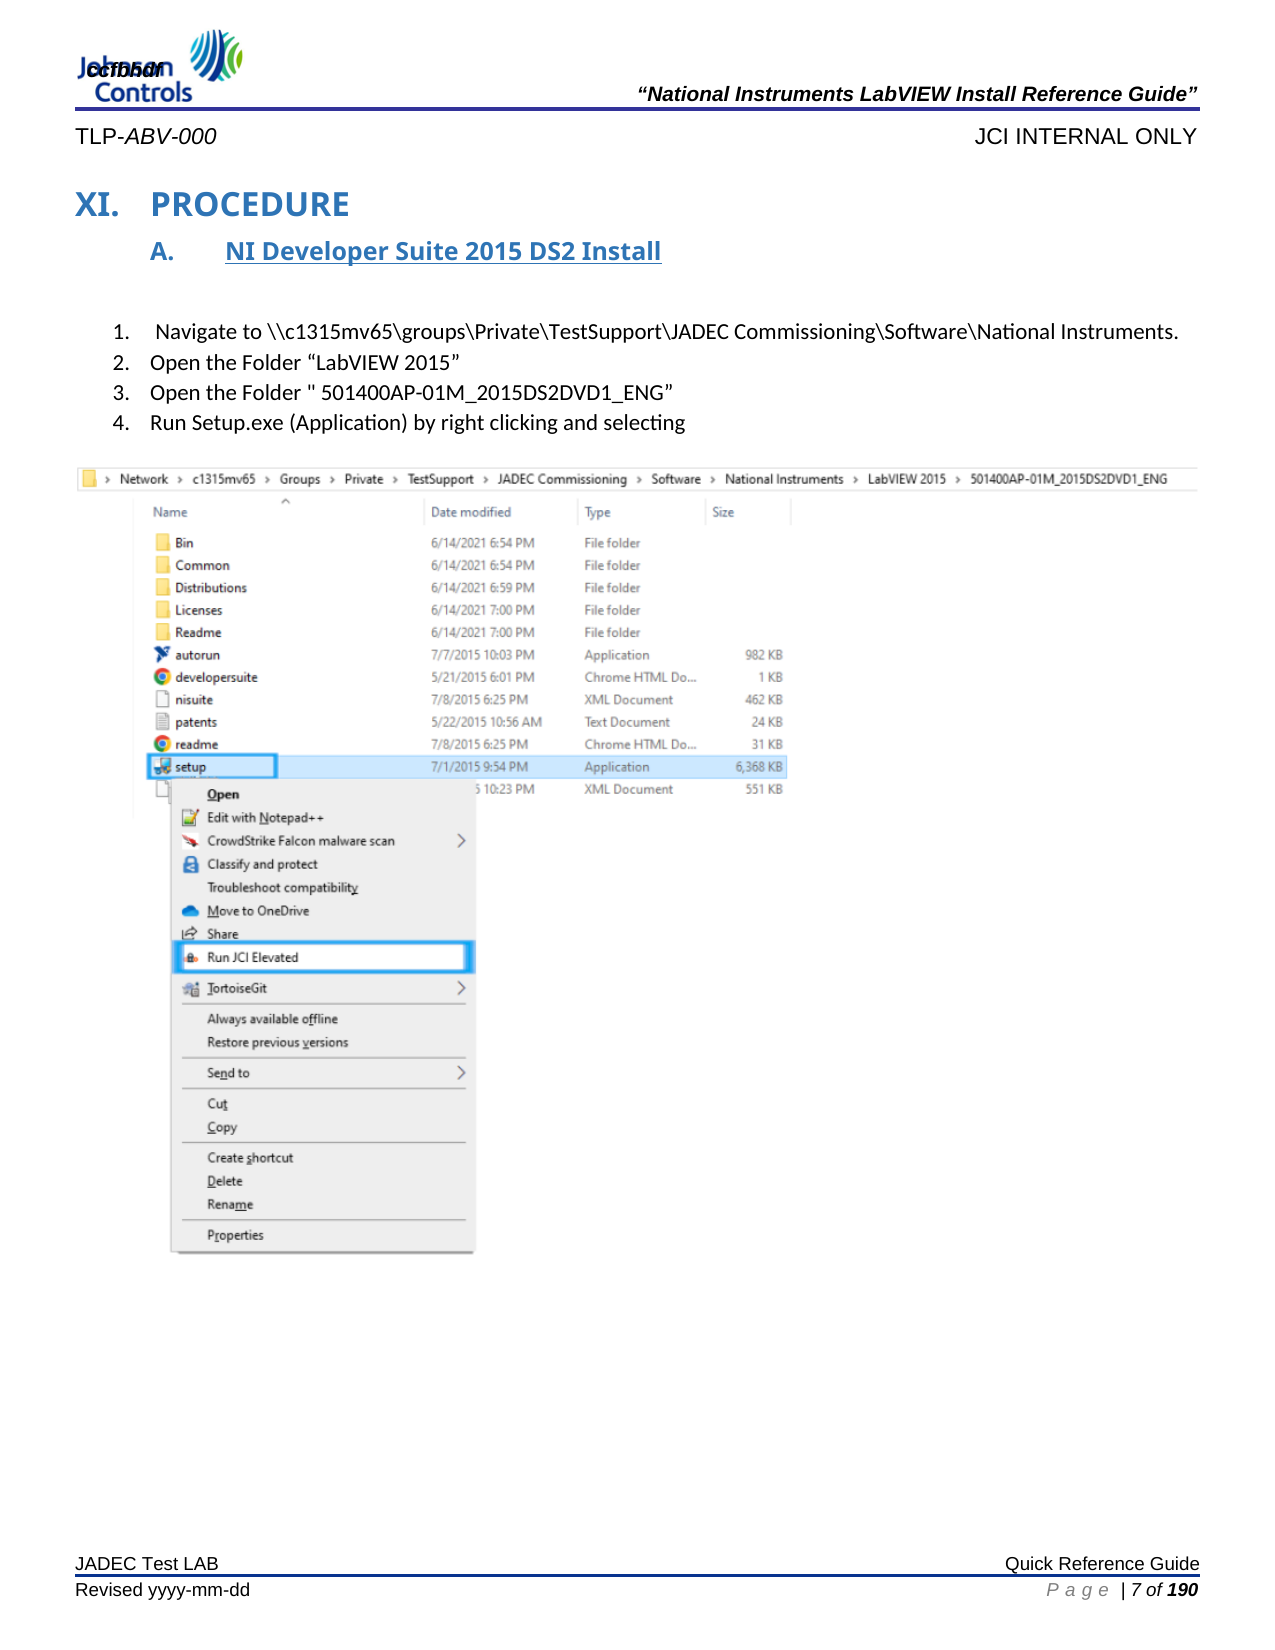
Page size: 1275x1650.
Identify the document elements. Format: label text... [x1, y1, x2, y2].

list Open the Folder " 501400AP-01M_2015DS2DVD1_ENG” [112, 378, 1200, 406]
subtitle NI Developer Suite 2015 DS2 Install [150, 234, 1200, 268]
picture [76, 26, 246, 105]
picture [75, 463, 1200, 1256]
list Navigate to \\c1315mv65\groups\Private\TestSupport\JADEC Commissioning\Software\National Instruments. [112, 317, 1200, 346]
list Open the Folder “LabVIEW 2015” [112, 348, 1200, 376]
list Run Setup.exe (Application) by right clicking and selecting [112, 408, 1200, 436]
subtitle PROCEDURE [75, 181, 1200, 226]
